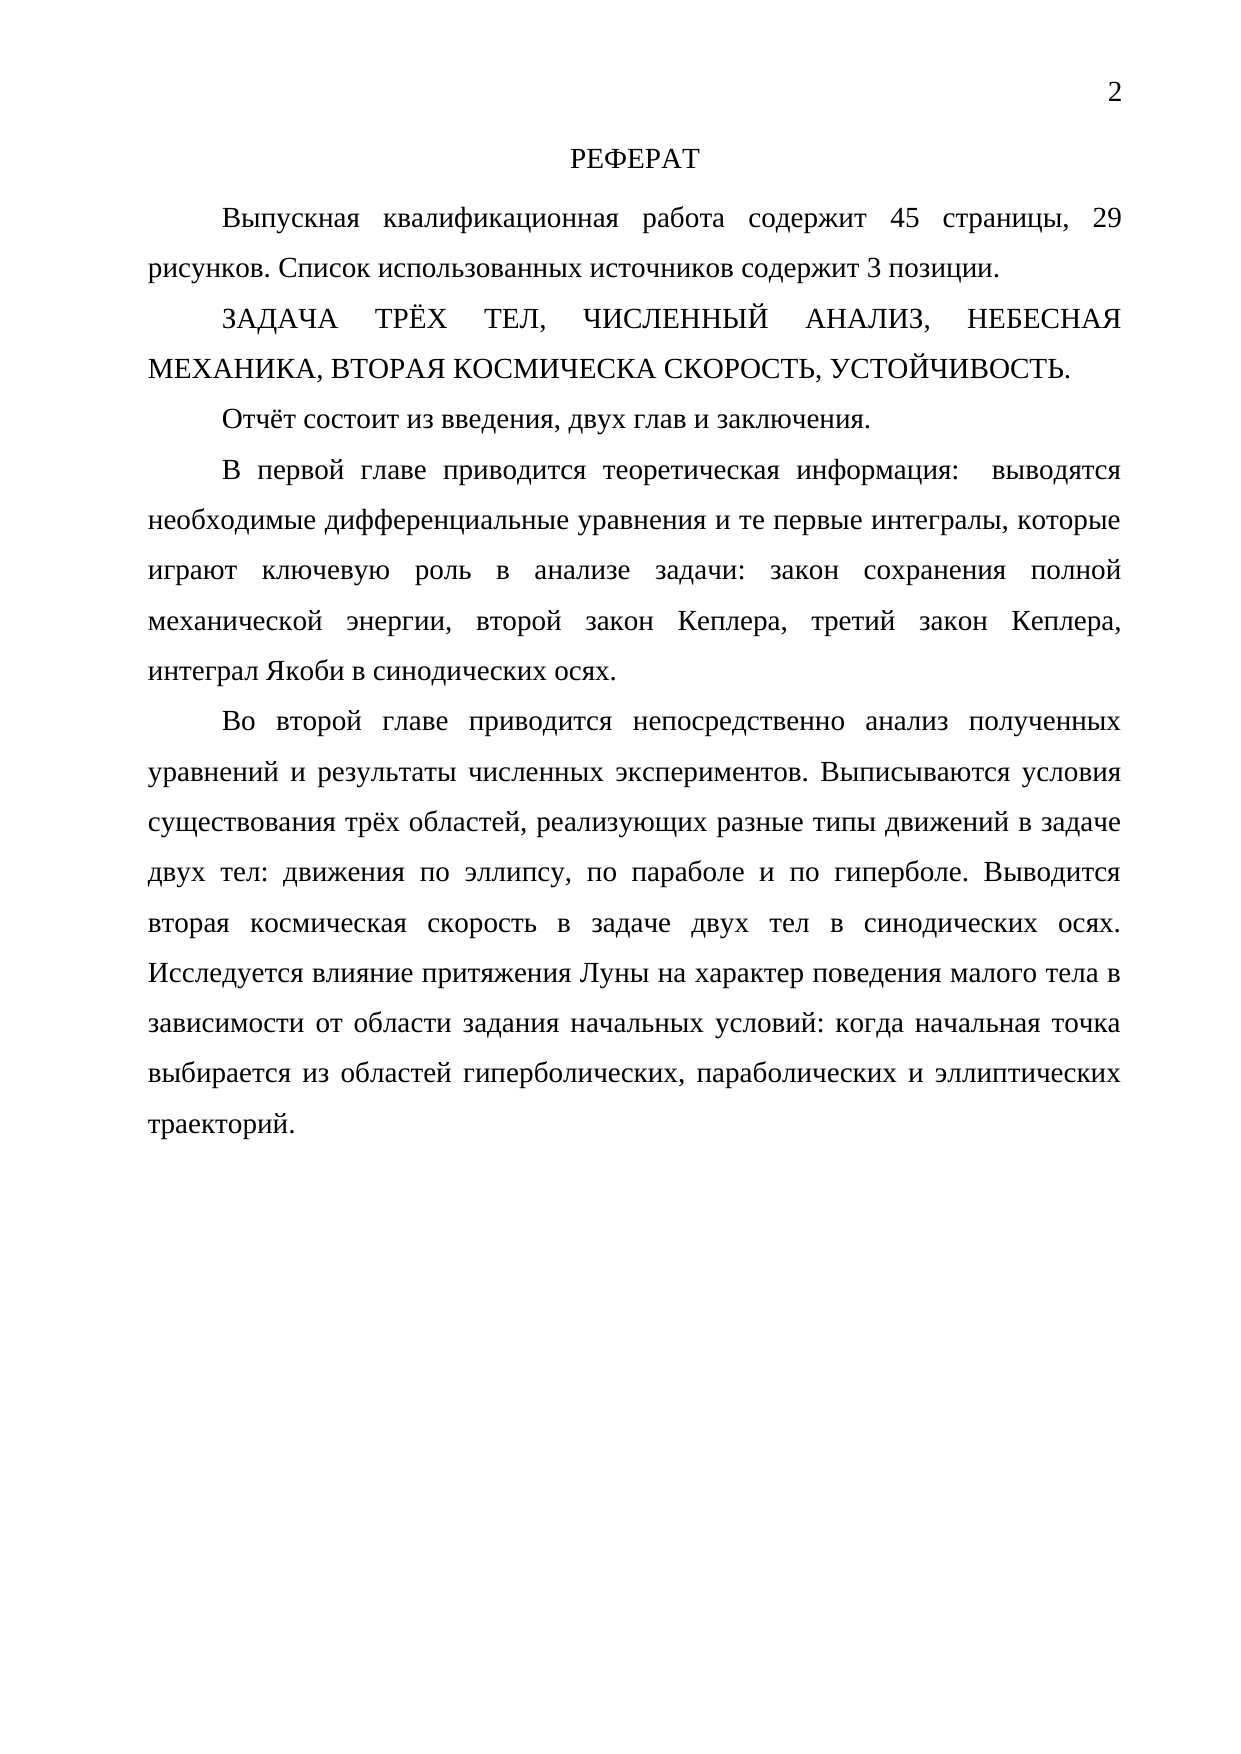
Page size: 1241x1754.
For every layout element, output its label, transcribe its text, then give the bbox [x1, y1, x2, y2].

text ЗАДАЧА ТРЁХ ТЕЛ, ЧИСЛЕННЫЙ АНАЛИЗ, НЕБЕСНАЯ МЕХАНИКА, ВТОРАЯ КОСМИЧЕСКА СКОРОСТЬ, УСТОЙЧИВОСТЬ. [148, 301, 1122, 385]
text РЕФЕРАТ [148, 141, 1122, 174]
text Отчёт состоит из введения, двух глав и заключения. [148, 402, 1122, 435]
text Во второй главе приводится непосредственно анализ полученных уравнений и результаты численных экспериментов. Выписываются условия существования трёх областей, реализующих разные типы движений в задаче двух тел: движения по эллипсу, по параболе и по гиперболе. Выводится вторая космическая скорость в задаче двух тел в синодических осях. Исследуется влияние притяжения Луны на характер поведения малого тела в зависимости от области задания начальных условий: когда начальная точка выбирается из областей гиперболических, параболических и эллиптических траекторий. [148, 703, 1122, 1139]
text В первой главе приводится теоретическая информация: выводятся необходимые дифференциальные уравнения и те первые интегралы, которые играют ключевую роль в анализе задачи: закон сохранения полной механической энергии, второй закон Кеплера, третий закон Кеплера, интеграл Якоби в синодических осях. [148, 452, 1122, 687]
text Выпускная квалификационная работа содержит страницы, 29 рисунков. Список использованных источников содержит 3 позиции. [148, 200, 1122, 284]
